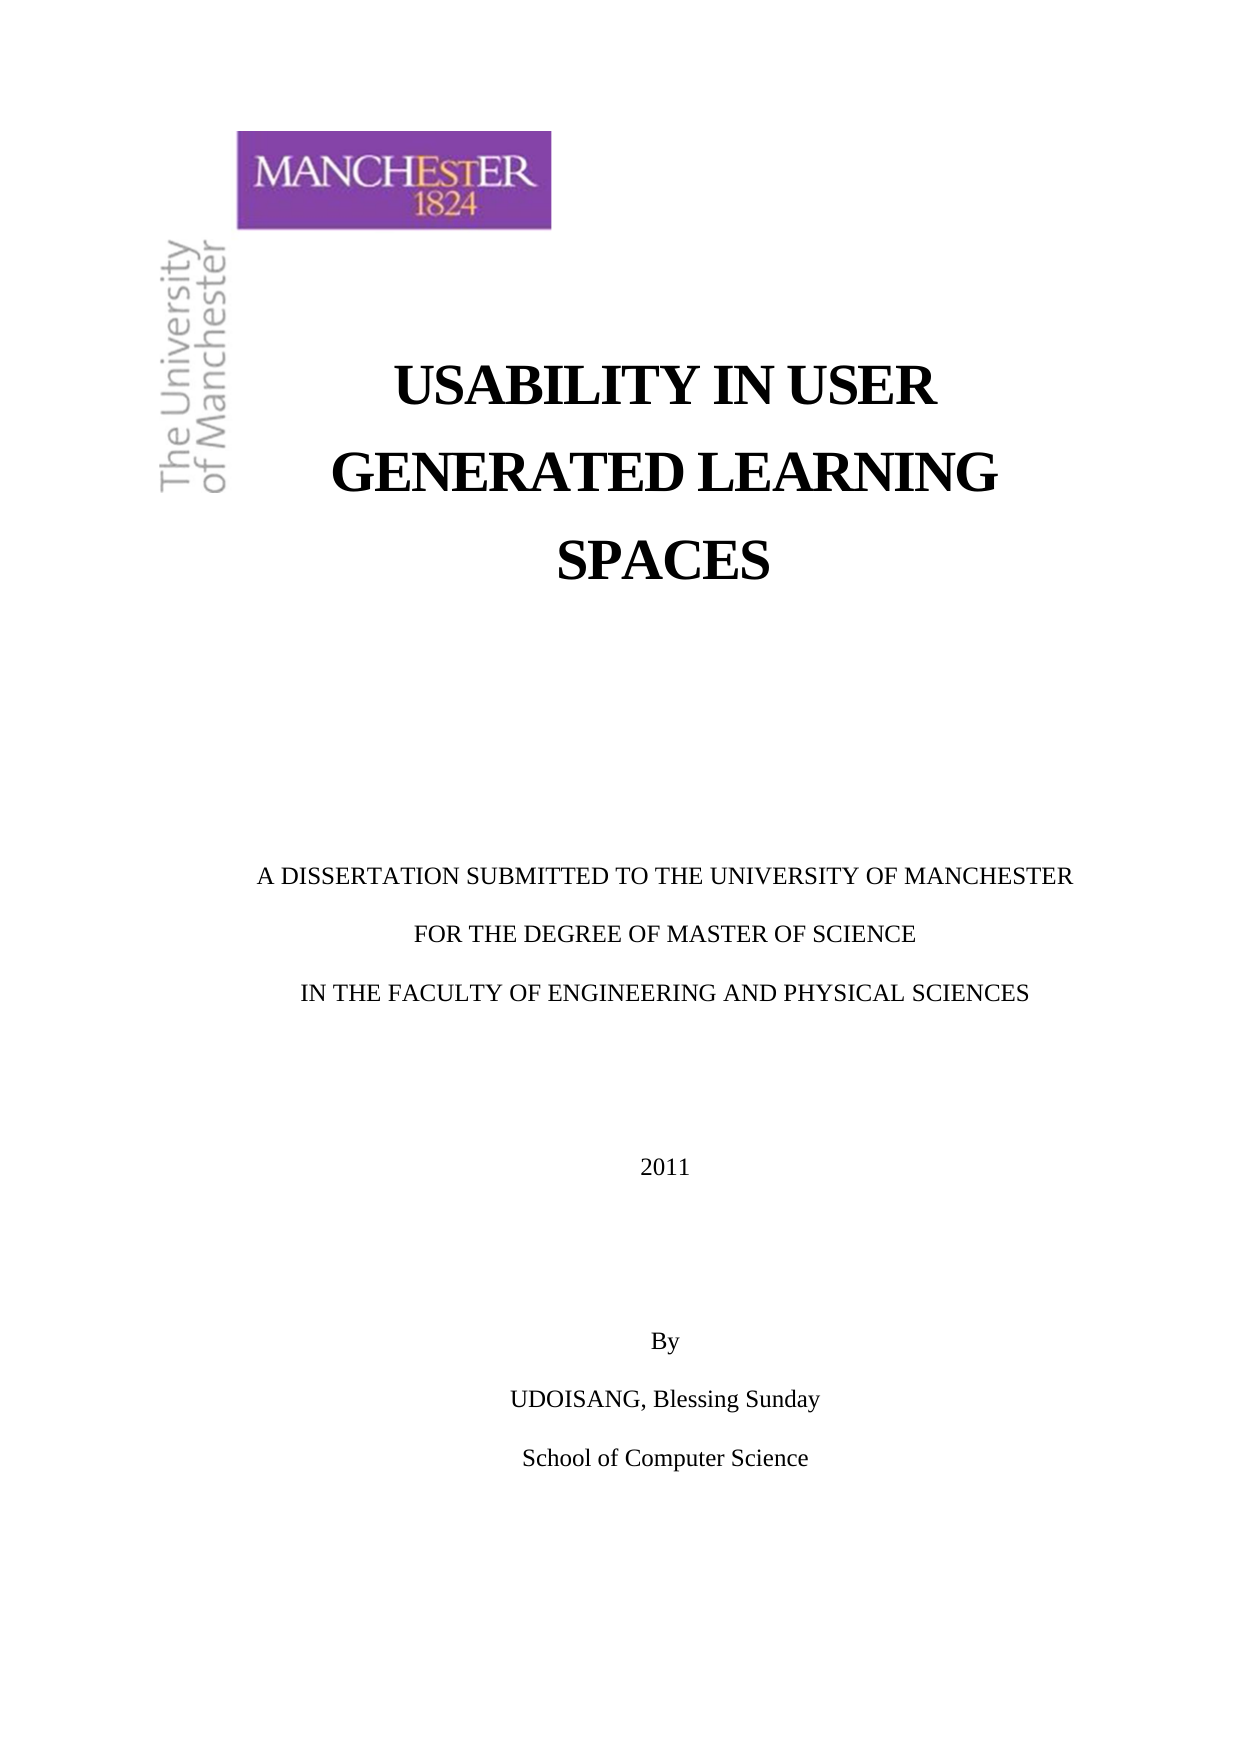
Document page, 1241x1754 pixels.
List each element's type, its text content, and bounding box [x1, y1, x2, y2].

text UDOISANG, Blessing Sunday [240, 1384, 1090, 1413]
text 2011 [240, 1152, 1090, 1181]
text School of Computer Science [240, 1443, 1090, 1471]
text IN THE FACULTY OF ENGINEERING AND PHYSICAL SCIENCES [240, 978, 1090, 1006]
text FOR THE DEGREE OF MASTER OF SCIENCE [240, 919, 1090, 948]
text A DISSERTATION SUBMITTED TO THE UNIVERSITY OF MANCHESTER [240, 861, 1090, 890]
text By [240, 1326, 1090, 1355]
picture [159, 131, 552, 493]
text USABILITY IN USER GENERATED LEARNING SPACES [240, 350, 1090, 592]
